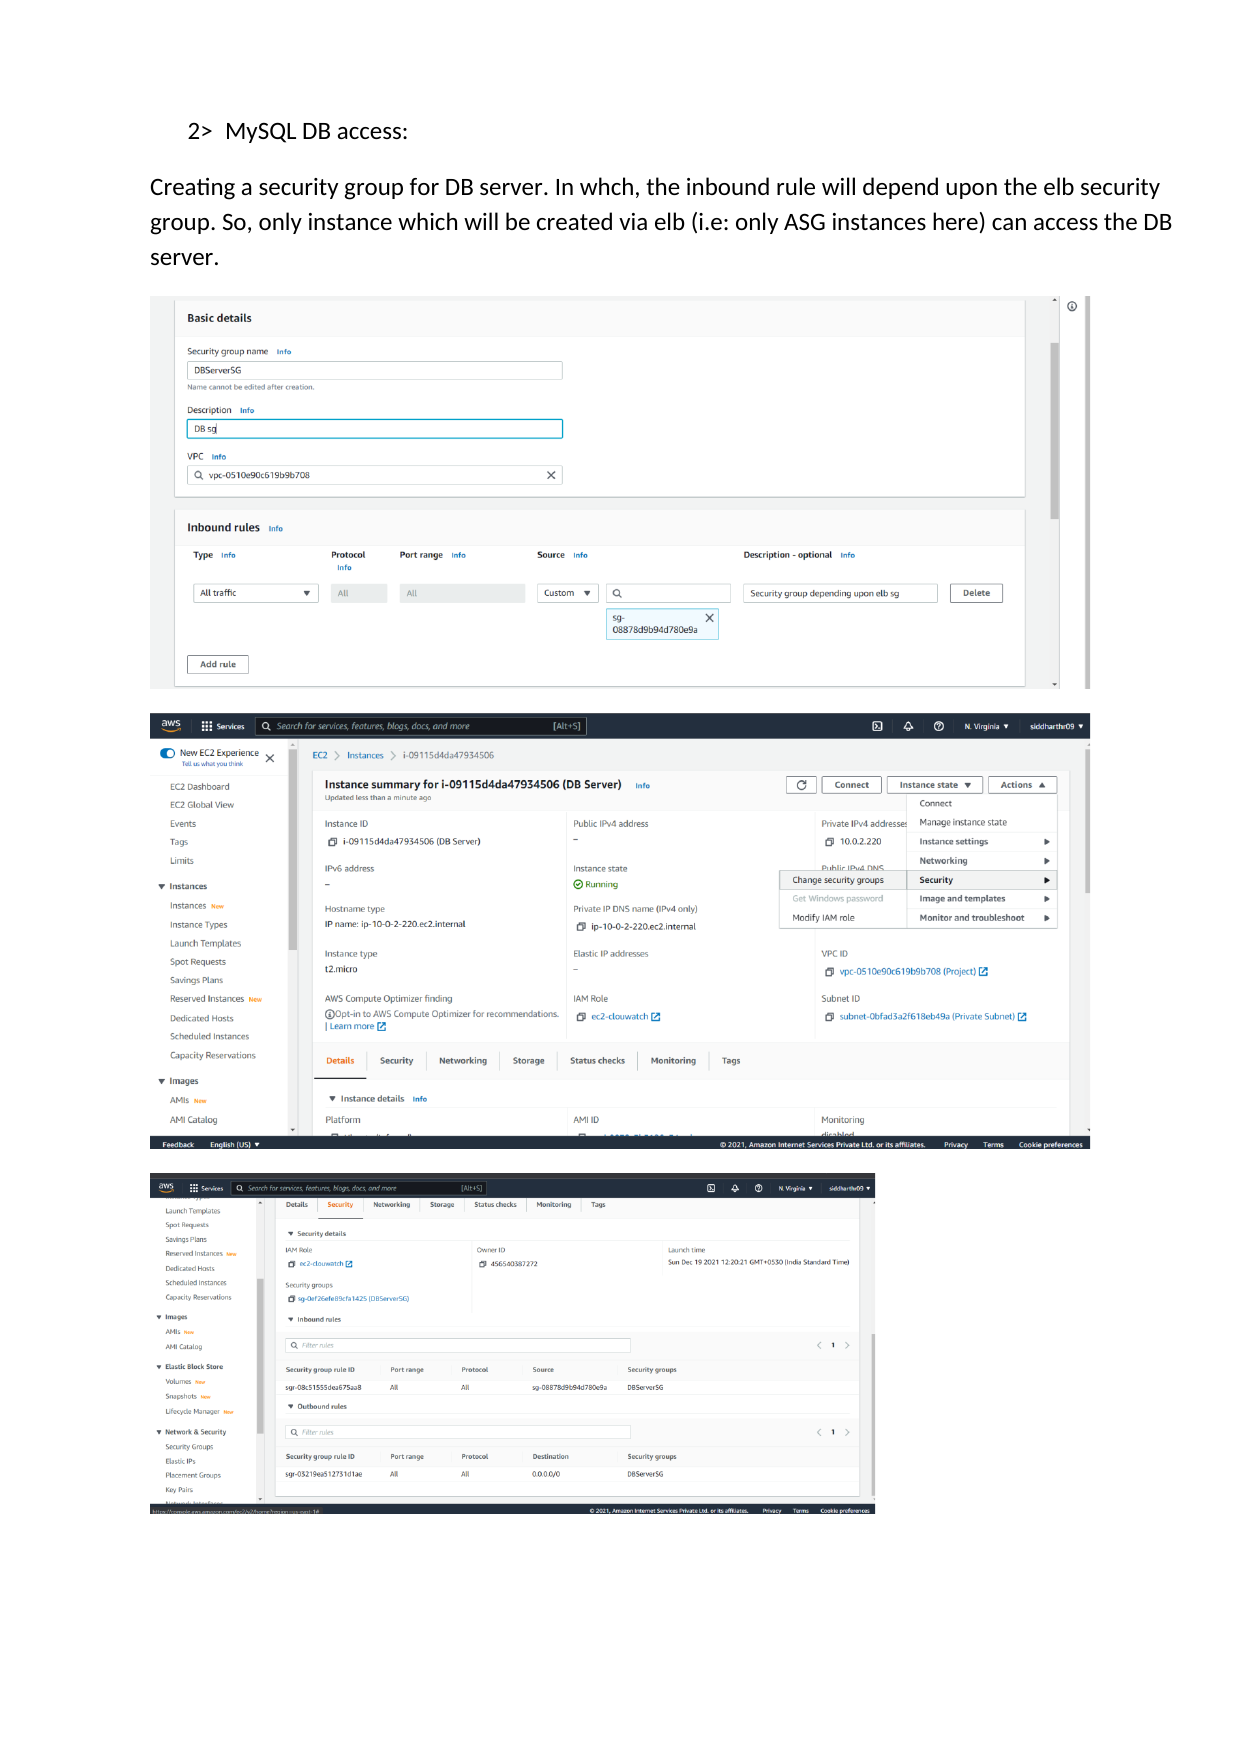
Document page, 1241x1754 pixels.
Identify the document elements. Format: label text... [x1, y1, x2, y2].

list MySQL DB access: [187, 115, 1184, 145]
text Creating a security group for DB server. In whch, the inbound rule will depend upon the elb security group. So, only instance which will be created via elb (i.e: only ASG instances here) can access the DB server. [150, 171, 1184, 271]
picture [150, 713, 1091, 1149]
picture [150, 1173, 876, 1514]
picture [150, 296, 1091, 689]
